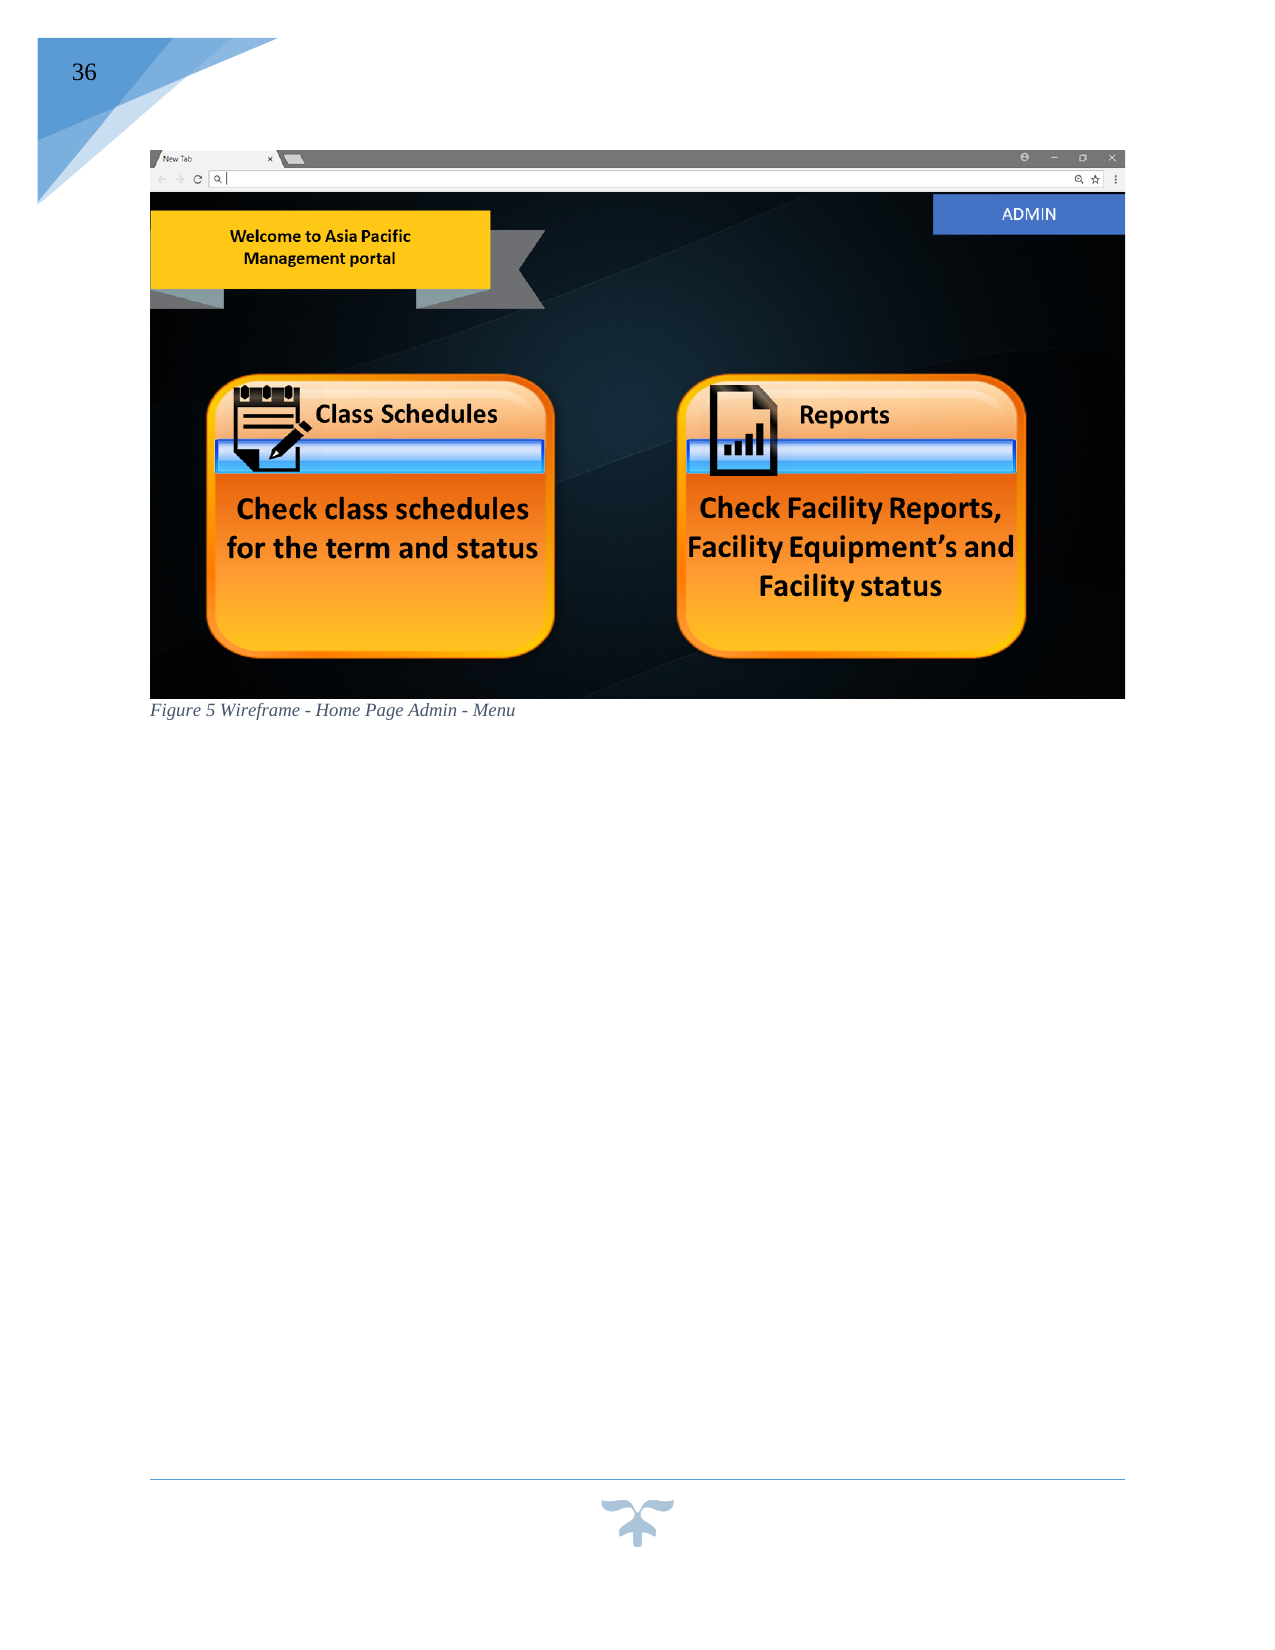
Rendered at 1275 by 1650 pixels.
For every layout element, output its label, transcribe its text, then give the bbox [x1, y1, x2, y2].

text Figure 5 Wireframe - Home Page Admin - Menu [150, 699, 1125, 720]
picture [37, 37, 1125, 699]
